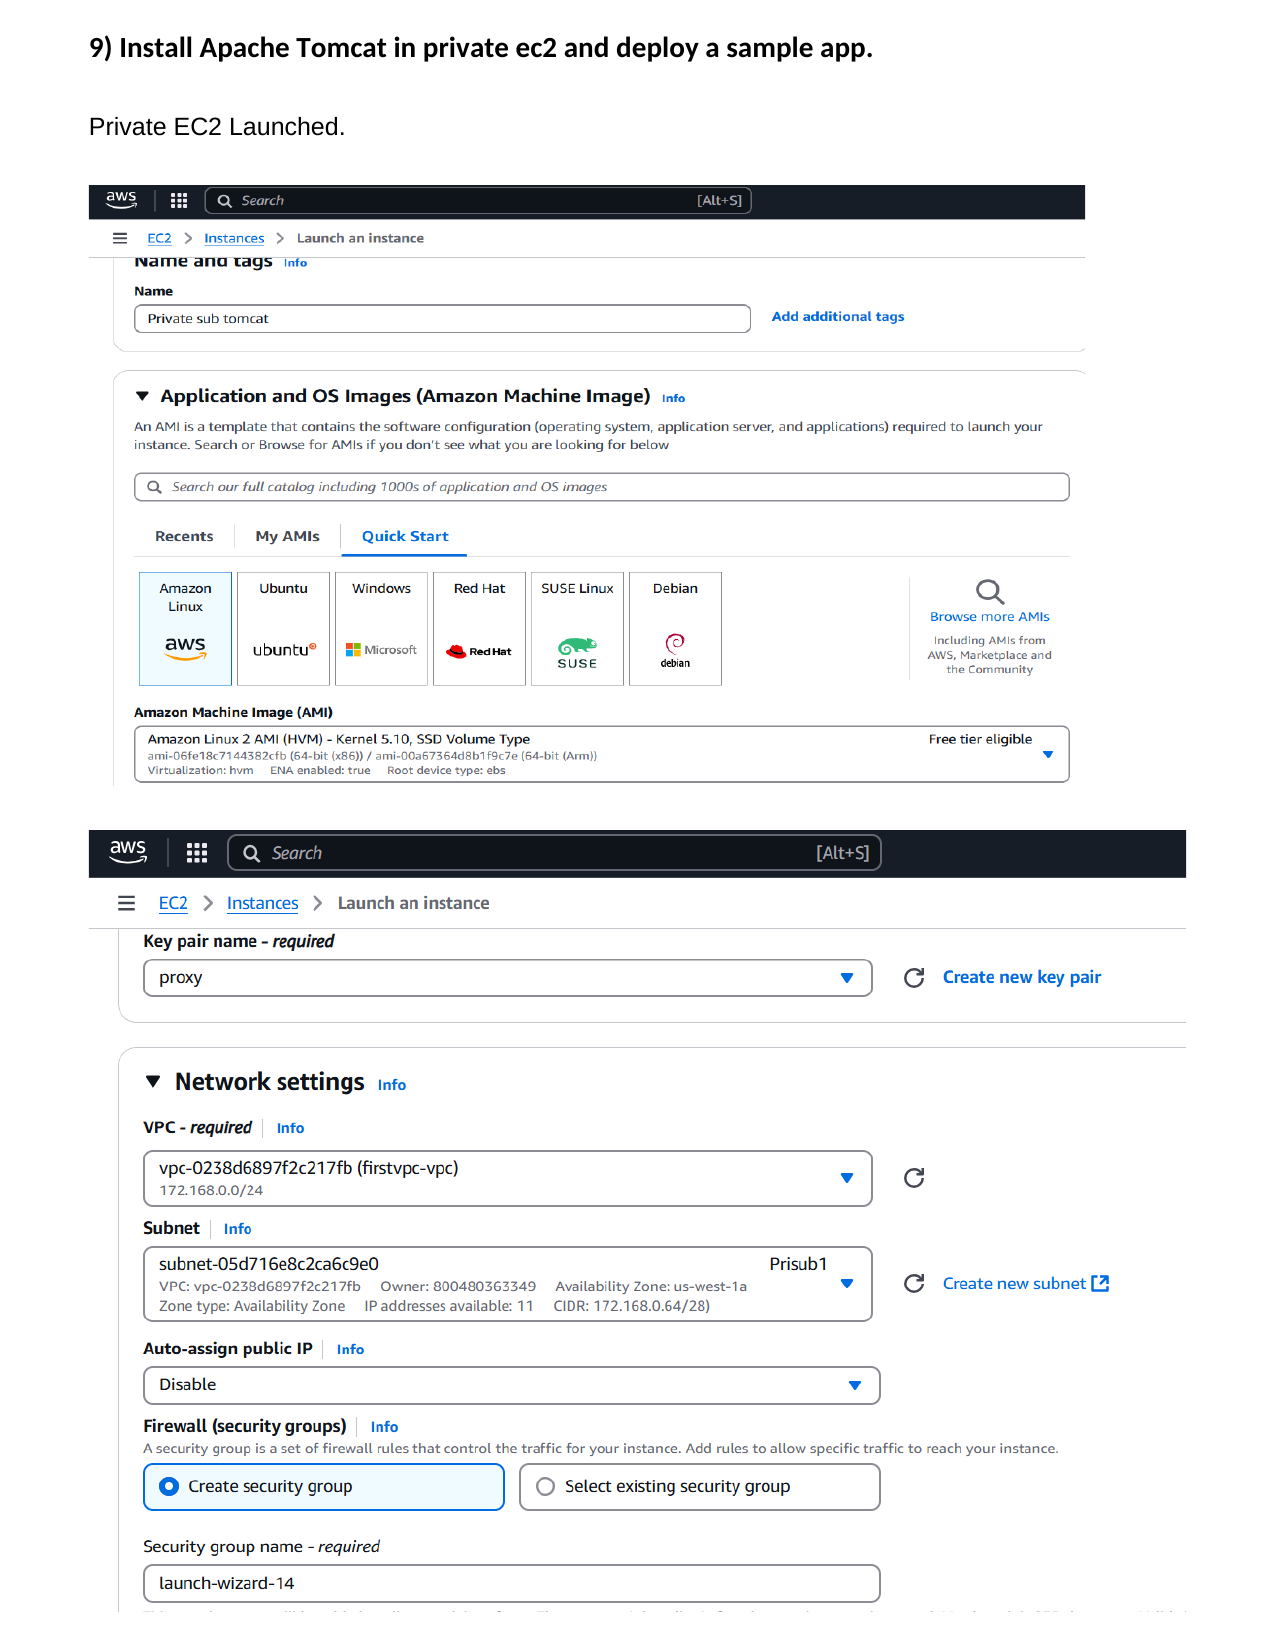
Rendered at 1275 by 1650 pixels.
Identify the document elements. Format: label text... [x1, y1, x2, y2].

text 9) Install Apache Tomcat in private ec2 and deploy a sample app. [89, 29, 1186, 65]
picture [88, 185, 1086, 786]
text Private EC2 Launched. [89, 111, 1186, 140]
picture [88, 830, 1187, 1612]
